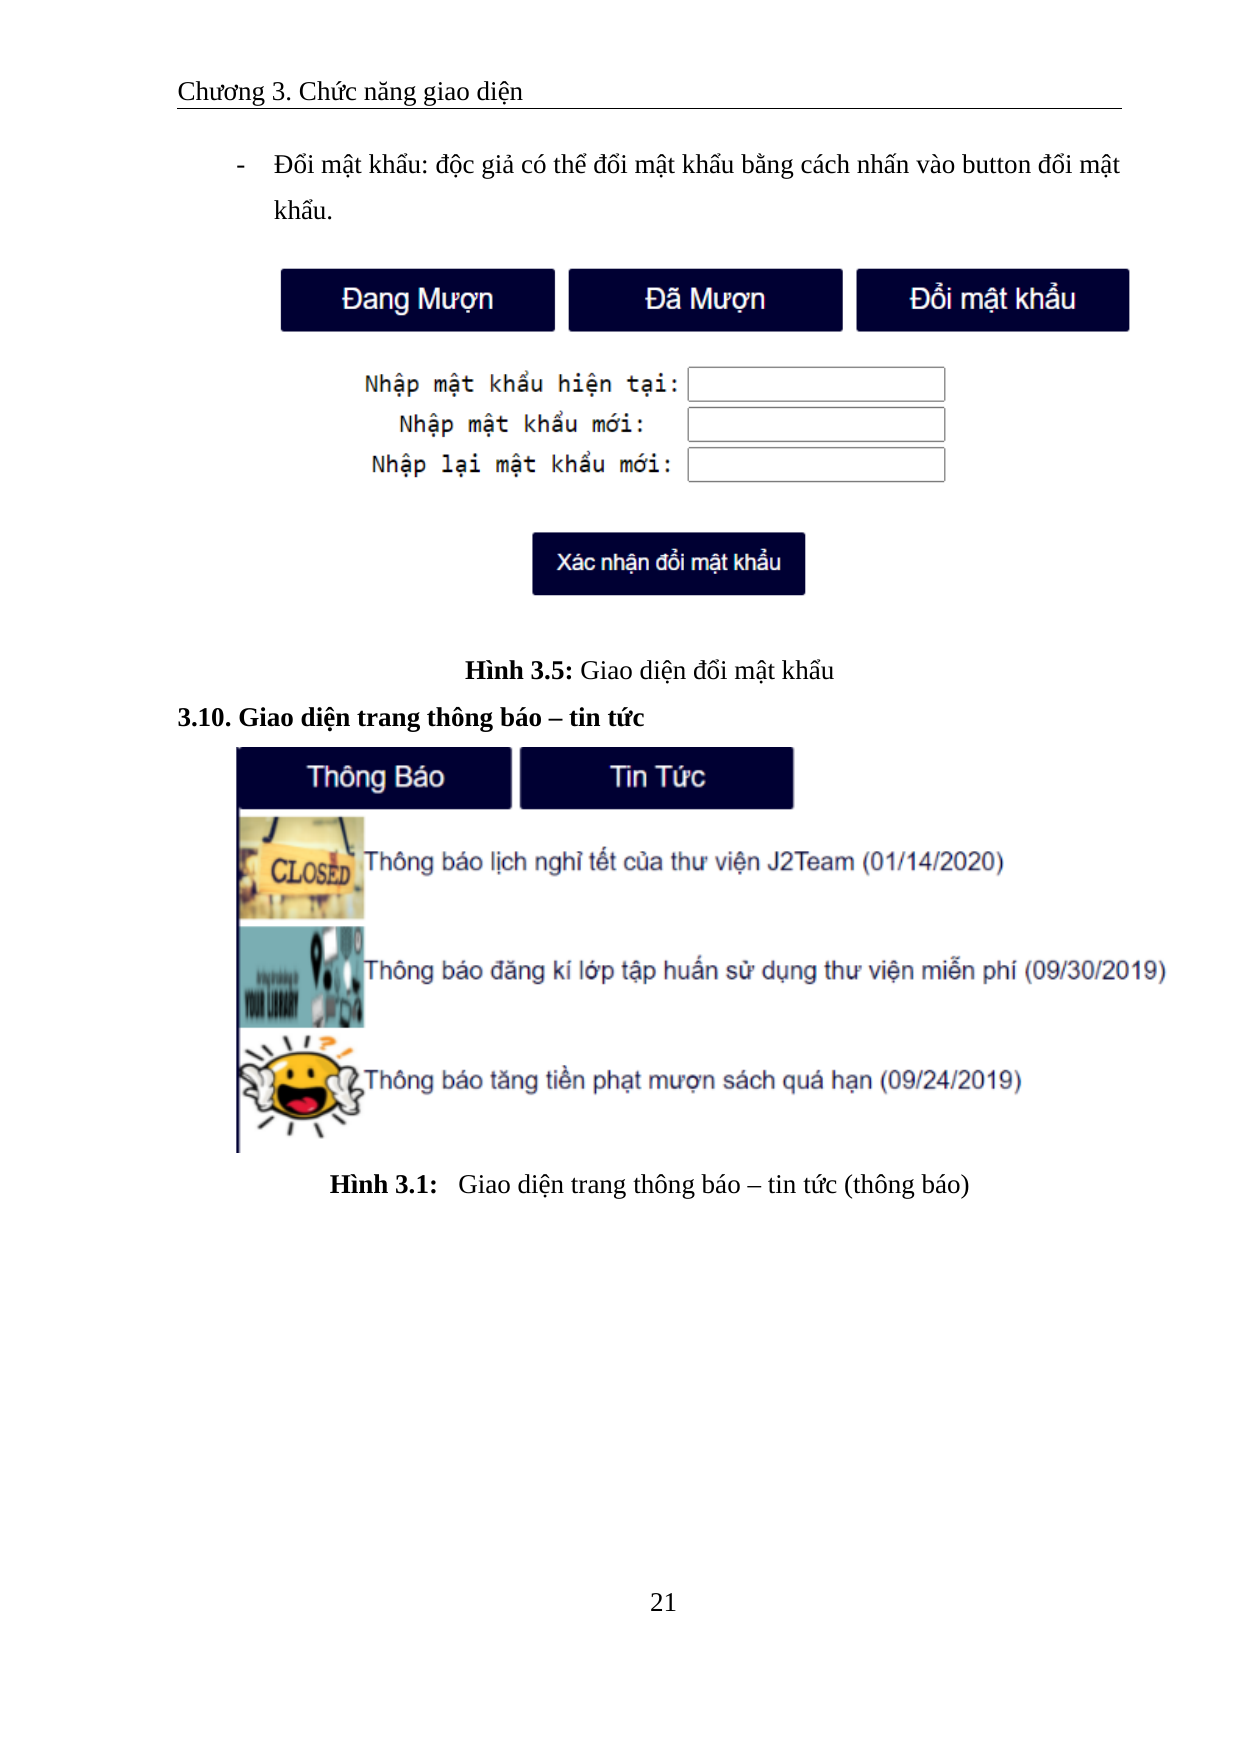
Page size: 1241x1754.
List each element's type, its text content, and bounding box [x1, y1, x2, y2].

picture [236, 241, 1172, 638]
picture [236, 747, 1182, 1153]
text Giao diện trang thông báo – tin tức [177, 701, 1122, 732]
text Giao diện đổi mật khẩu [177, 654, 1122, 685]
list Đổi mật khẩu: độc giả có thể đổi mật khẩu bằng cách nhấn vào button đổi mật khẩu. [236, 148, 1122, 226]
text Giao diện trang thông báo – tin tức (thông báo) [177, 1168, 1122, 1199]
